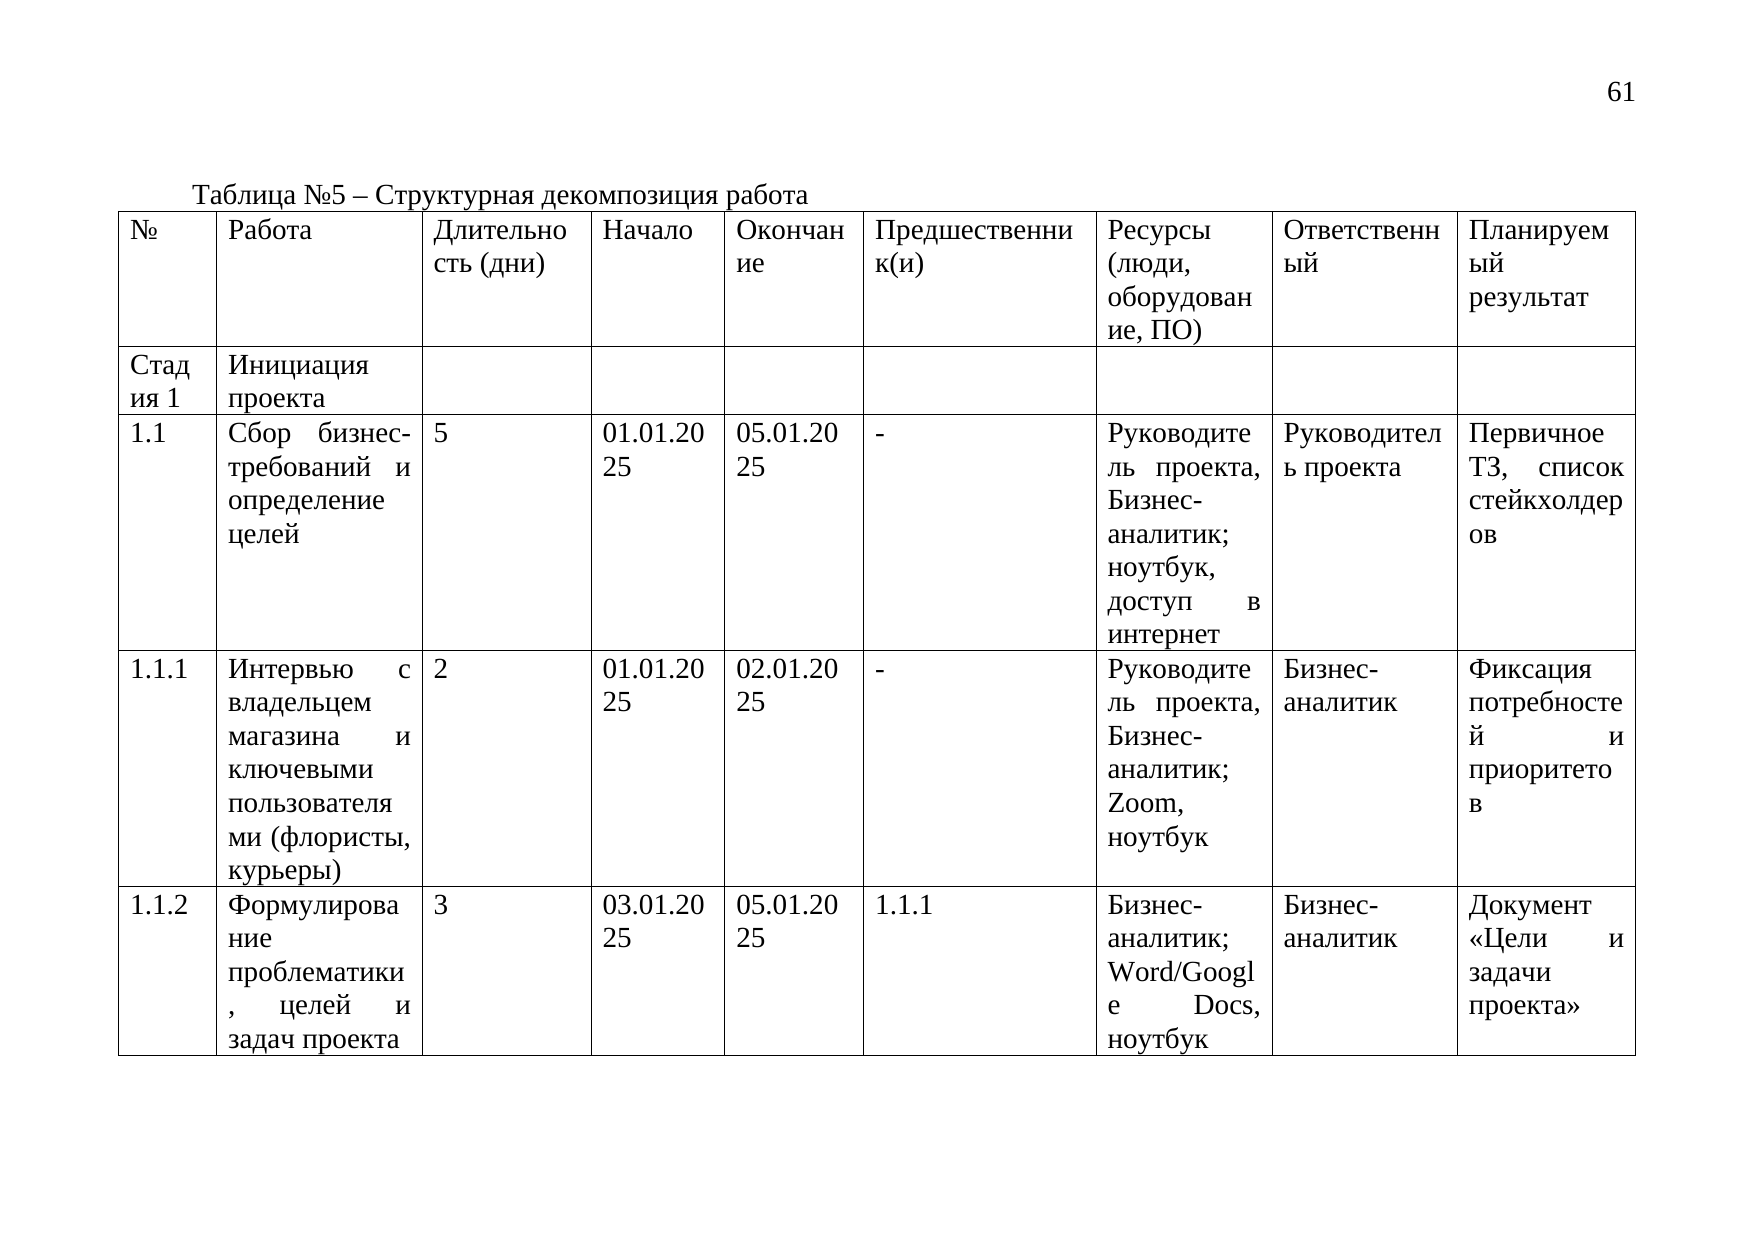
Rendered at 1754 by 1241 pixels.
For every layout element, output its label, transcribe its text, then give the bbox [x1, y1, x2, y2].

table_cell 1.1.1 [864, 887, 1096, 1054]
table_header Длительность (дни) [423, 212, 591, 346]
table_cell 1.1.2 [119, 887, 216, 1054]
table_cell Руководитель проекта, Бизнес-аналитик; Zoom, ноутбук [1097, 651, 1272, 886]
table_cell 05.01.2025 [725, 887, 863, 1054]
table_cell [423, 347, 591, 414]
table_cell 01.01.2025 [592, 415, 724, 650]
table_cell Документ «Цели и задачи проекта» [1458, 887, 1635, 1054]
table_cell 2 [423, 651, 591, 886]
table_cell [592, 347, 724, 414]
table_cell Сбор бизнес-требований и определение целей [217, 415, 422, 650]
table_cell Инициация проекта [217, 347, 422, 414]
table_cell 1.1.1 [119, 651, 216, 886]
table_cell 1.1 [119, 415, 216, 650]
table_cell [725, 347, 863, 414]
table_cell 02.01.2025 [725, 651, 863, 886]
table_cell 5 [423, 415, 591, 650]
table_cell - [864, 651, 1096, 886]
table_cell Руководитель проекта, Бизнес-аналитик; ноутбук, доступ в интернет [1097, 415, 1272, 650]
table_cell [1097, 347, 1272, 414]
table_cell Интервью с владельцем магазина и ключевыми пользователями (флористы, курьеры) [217, 651, 422, 886]
table_cell [864, 347, 1096, 414]
table_header Ответственный [1273, 212, 1457, 346]
table_header Планируемый результат [1458, 212, 1635, 346]
table_cell - [864, 415, 1096, 650]
table_header Предшественник(и) [864, 212, 1096, 346]
table_header Ресурсы (люди, оборудование, ПО) [1097, 212, 1272, 346]
text Таблица №5 – Структурная декомпозиция работа [118, 177, 1636, 211]
table_cell Бизнес-аналитик [1273, 651, 1457, 886]
table_header Работа [217, 212, 422, 346]
table_cell [1273, 347, 1457, 414]
table_cell 3 [423, 887, 591, 1054]
table_header Начало [592, 212, 724, 346]
table_cell Фиксация потребностей и приоритетов [1458, 651, 1635, 886]
table_cell 05.01.2025 [725, 415, 863, 650]
table_cell 01.01.2025 [592, 651, 724, 886]
table_header Окончание [725, 212, 863, 346]
table_cell [1458, 347, 1635, 414]
table_cell Стадия 1 [119, 347, 216, 414]
table_cell Бизнес-аналитик [1273, 887, 1457, 1054]
table_cell Бизнес-аналитик; Word/Google Docs, ноутбук [1097, 887, 1272, 1054]
table_cell Первичное ТЗ, список стейкхолдеров [1458, 415, 1635, 650]
table_cell Формулирование проблематики, целей и задач проекта [217, 887, 422, 1054]
table_cell Руководитель проекта [1273, 415, 1457, 650]
table_header № [119, 212, 216, 346]
table_cell 03.01.2025 [592, 887, 724, 1054]
